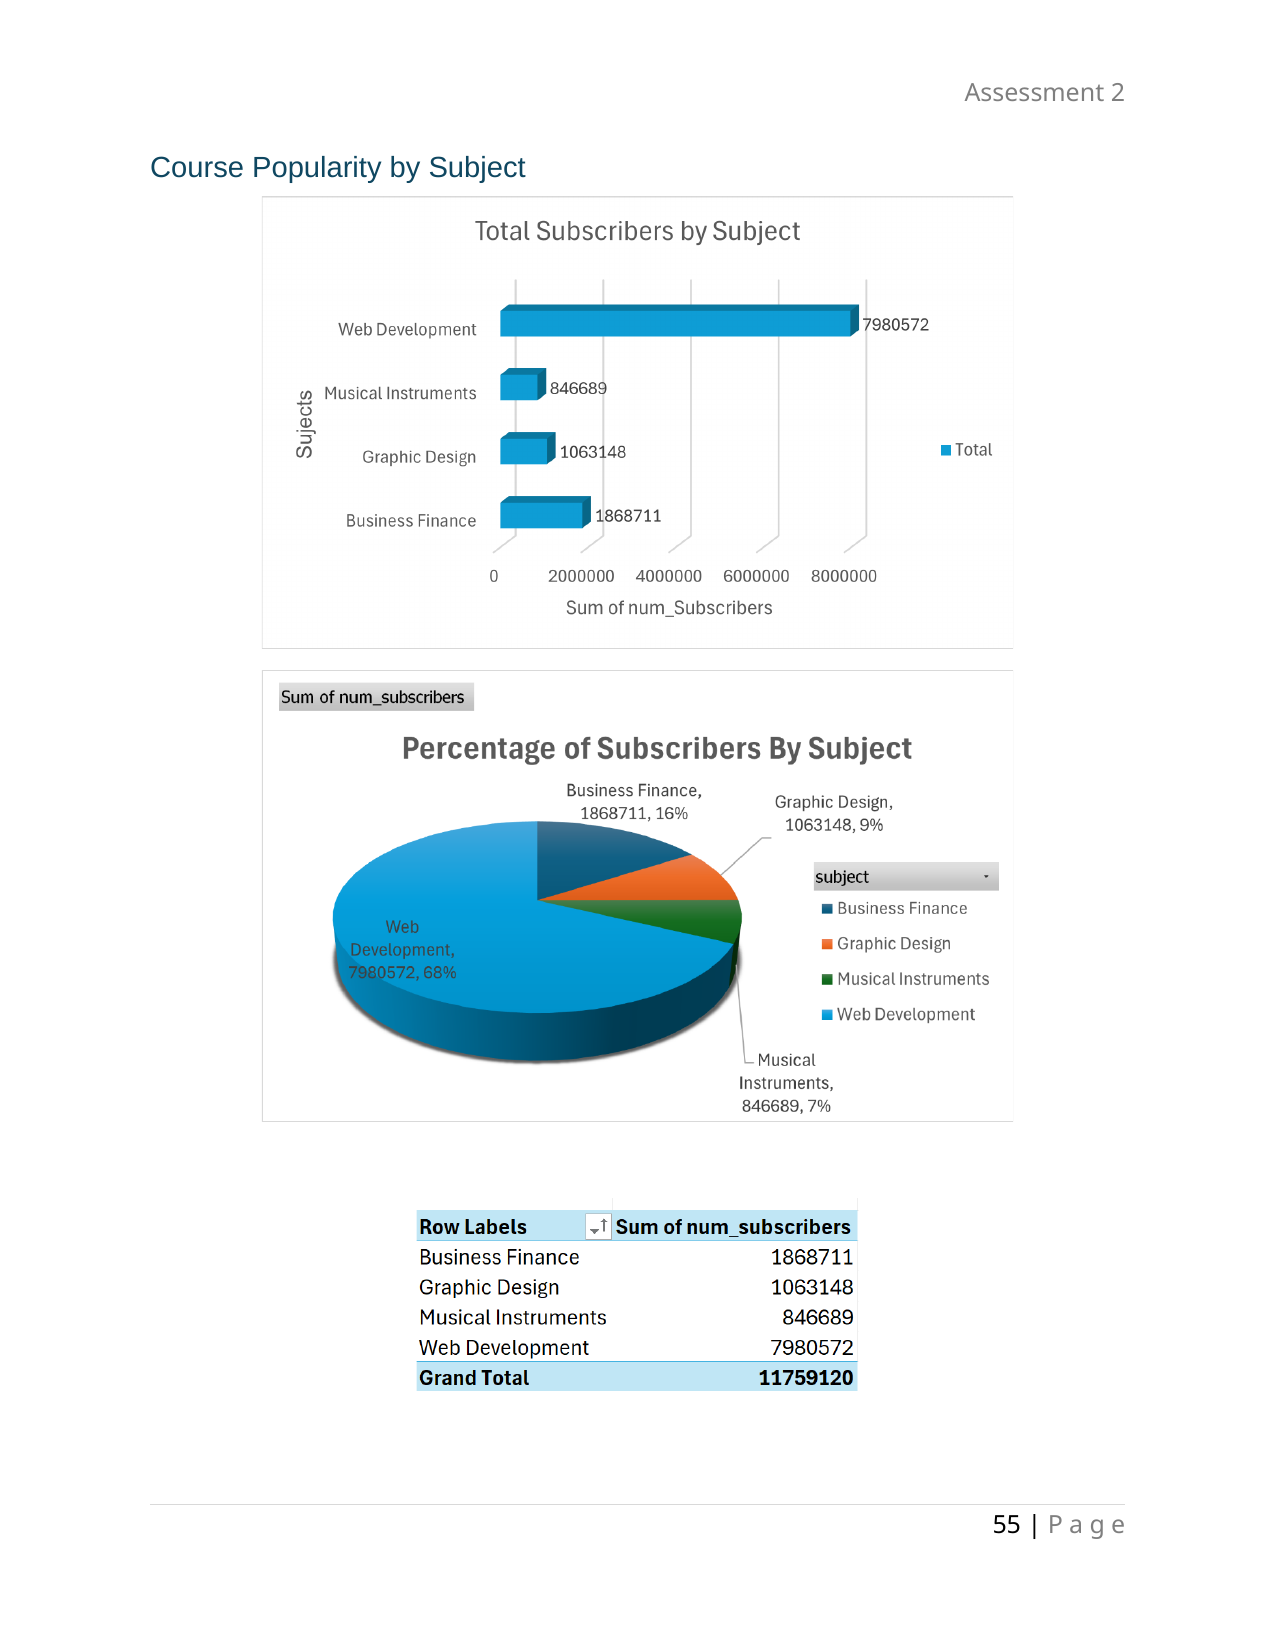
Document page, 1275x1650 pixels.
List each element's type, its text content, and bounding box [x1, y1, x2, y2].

picture [261, 196, 1014, 649]
subtitle Course Popularity by Subject [150, 150, 1125, 183]
picture [416, 1198, 859, 1391]
picture [261, 670, 1014, 1122]
